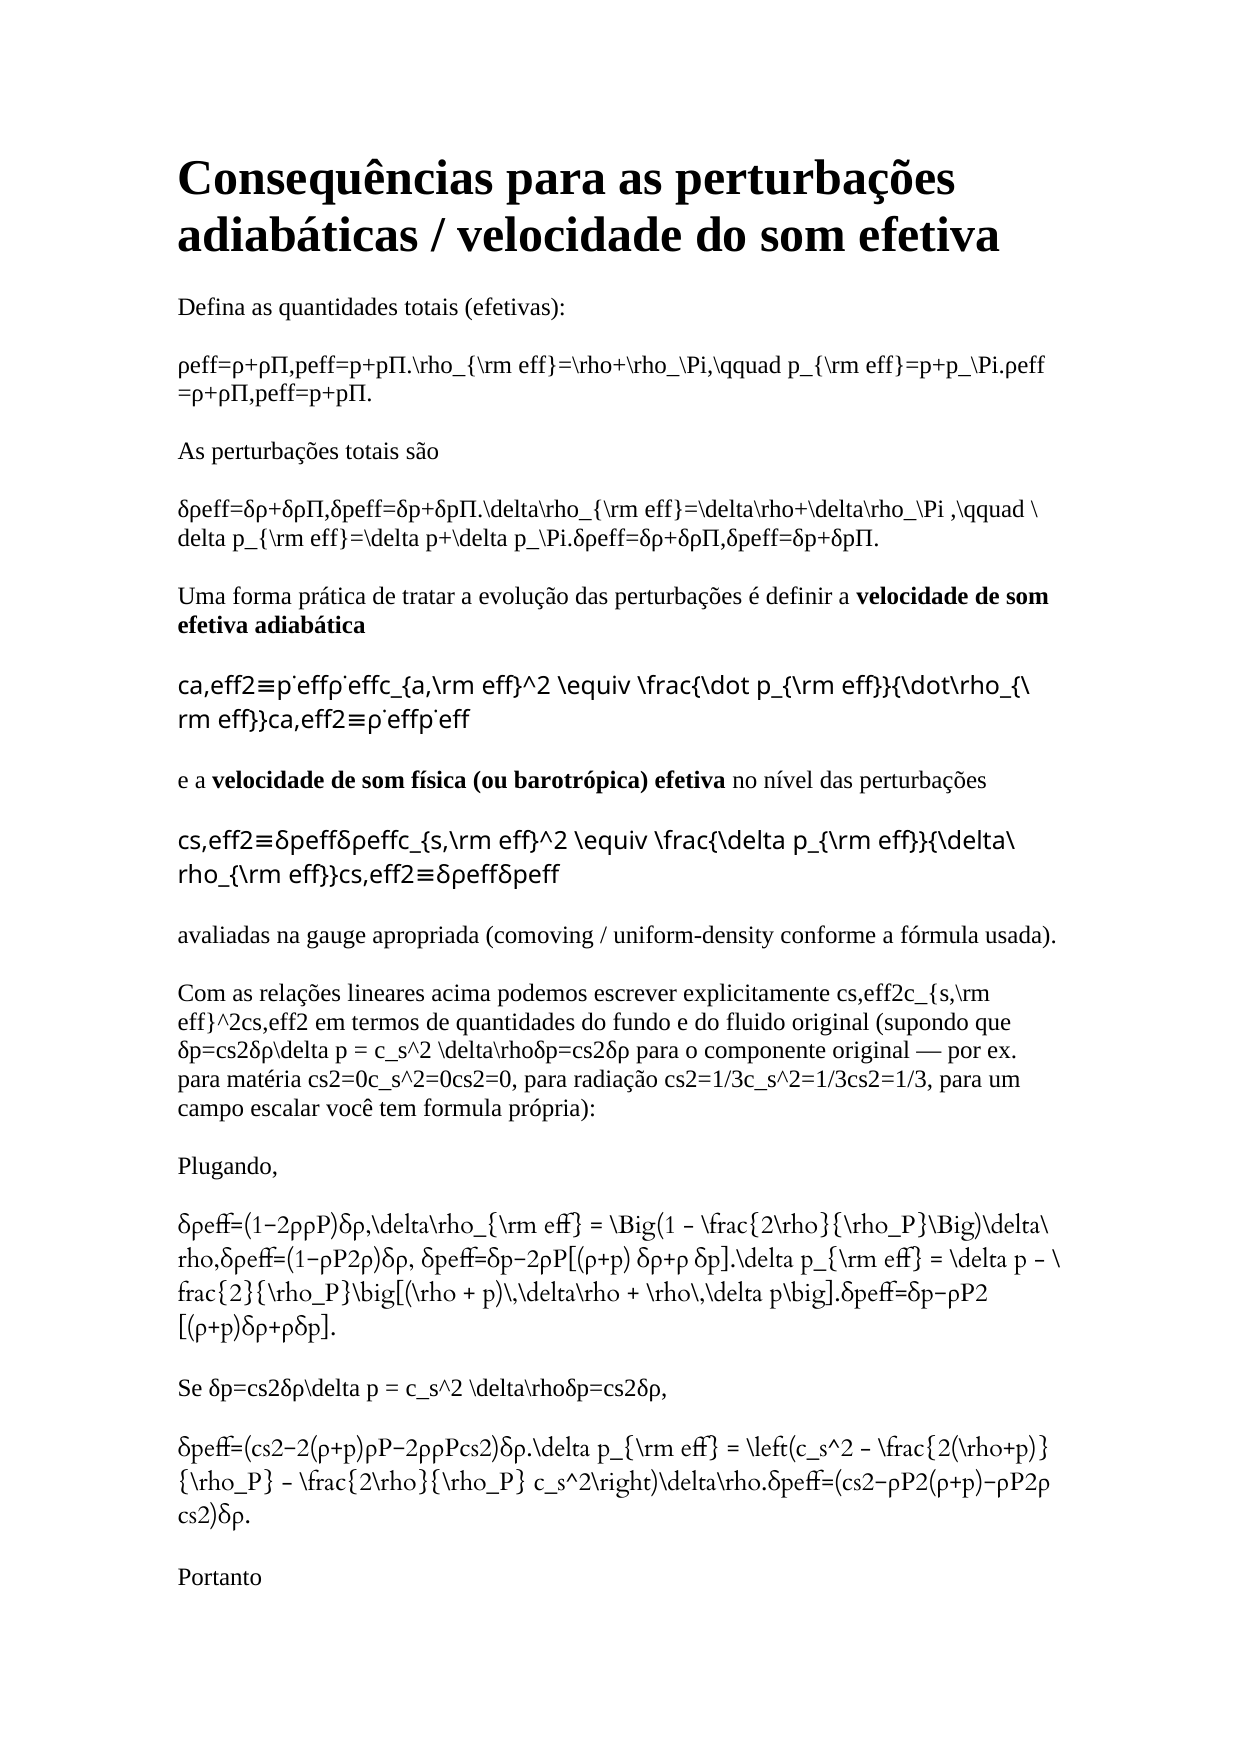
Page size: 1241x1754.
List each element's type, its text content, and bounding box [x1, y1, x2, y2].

text ρeff=ρ+ρΠ,peff=p+pΠ.\rho_{\rm eff}=\rho+\rho_\Pi,\qquad p_{\rm eff}=p+p_\Pi.ρeff​=ρ+ρΠ​,peff​=p+pΠ​. [177, 350, 1063, 407]
text As perturbações totais são [177, 436, 1063, 465]
text Uma forma prática de tratar a evolução das perturbações é definir a velocidade de som efetiva adiabática [177, 581, 1063, 638]
text avaliadas na gauge apropriada (comoving / uniform-density conforme a fórmula usada). [177, 920, 1063, 949]
text Com as relações lineares acima podemos escrever explicitamente cs,eff2c_{s,\rm eff}^2cs,eff2​ em termos de quantidades do fundo e do fluido original (supondo que δp=cs2δρ\delta p = c_s^2 \delta\rhoδp=cs2​δρ para o componente original — por ex. para matéria cs2=0c_s^2=0cs2​=0, para radiação cs2=1/3c_s^2=1/3cs2​=1/3, para um campo escalar você tem formula própria): [177, 978, 1063, 1122]
text δρeff=δρ+δρΠ,δpeff=δp+δpΠ.\delta\rho_{\rm eff}=\delta\rho+\delta\rho_\Pi ,\qquad \delta p_{\rm eff}=\delta p+\delta p_\Pi.δρeff​=δρ+δρΠ​,δpeff​=δp+δpΠ​. [177, 494, 1063, 552]
text e a velocidade de som física (ou barotrópica) efetiva no nível das perturbações [177, 765, 1063, 794]
text Se δp=cs2δρ\delta p = c_s^2 \delta\rhoδp=cs2​δρ, [177, 1373, 1063, 1402]
text Consequências para as perturbações adiabáticas / velocidade do som efetiva [177, 148, 1063, 263]
text Plugando, [177, 1151, 1063, 1180]
text Portanto [177, 1562, 1063, 1591]
text Defina as quantidades totais (efetivas): [177, 292, 1063, 321]
